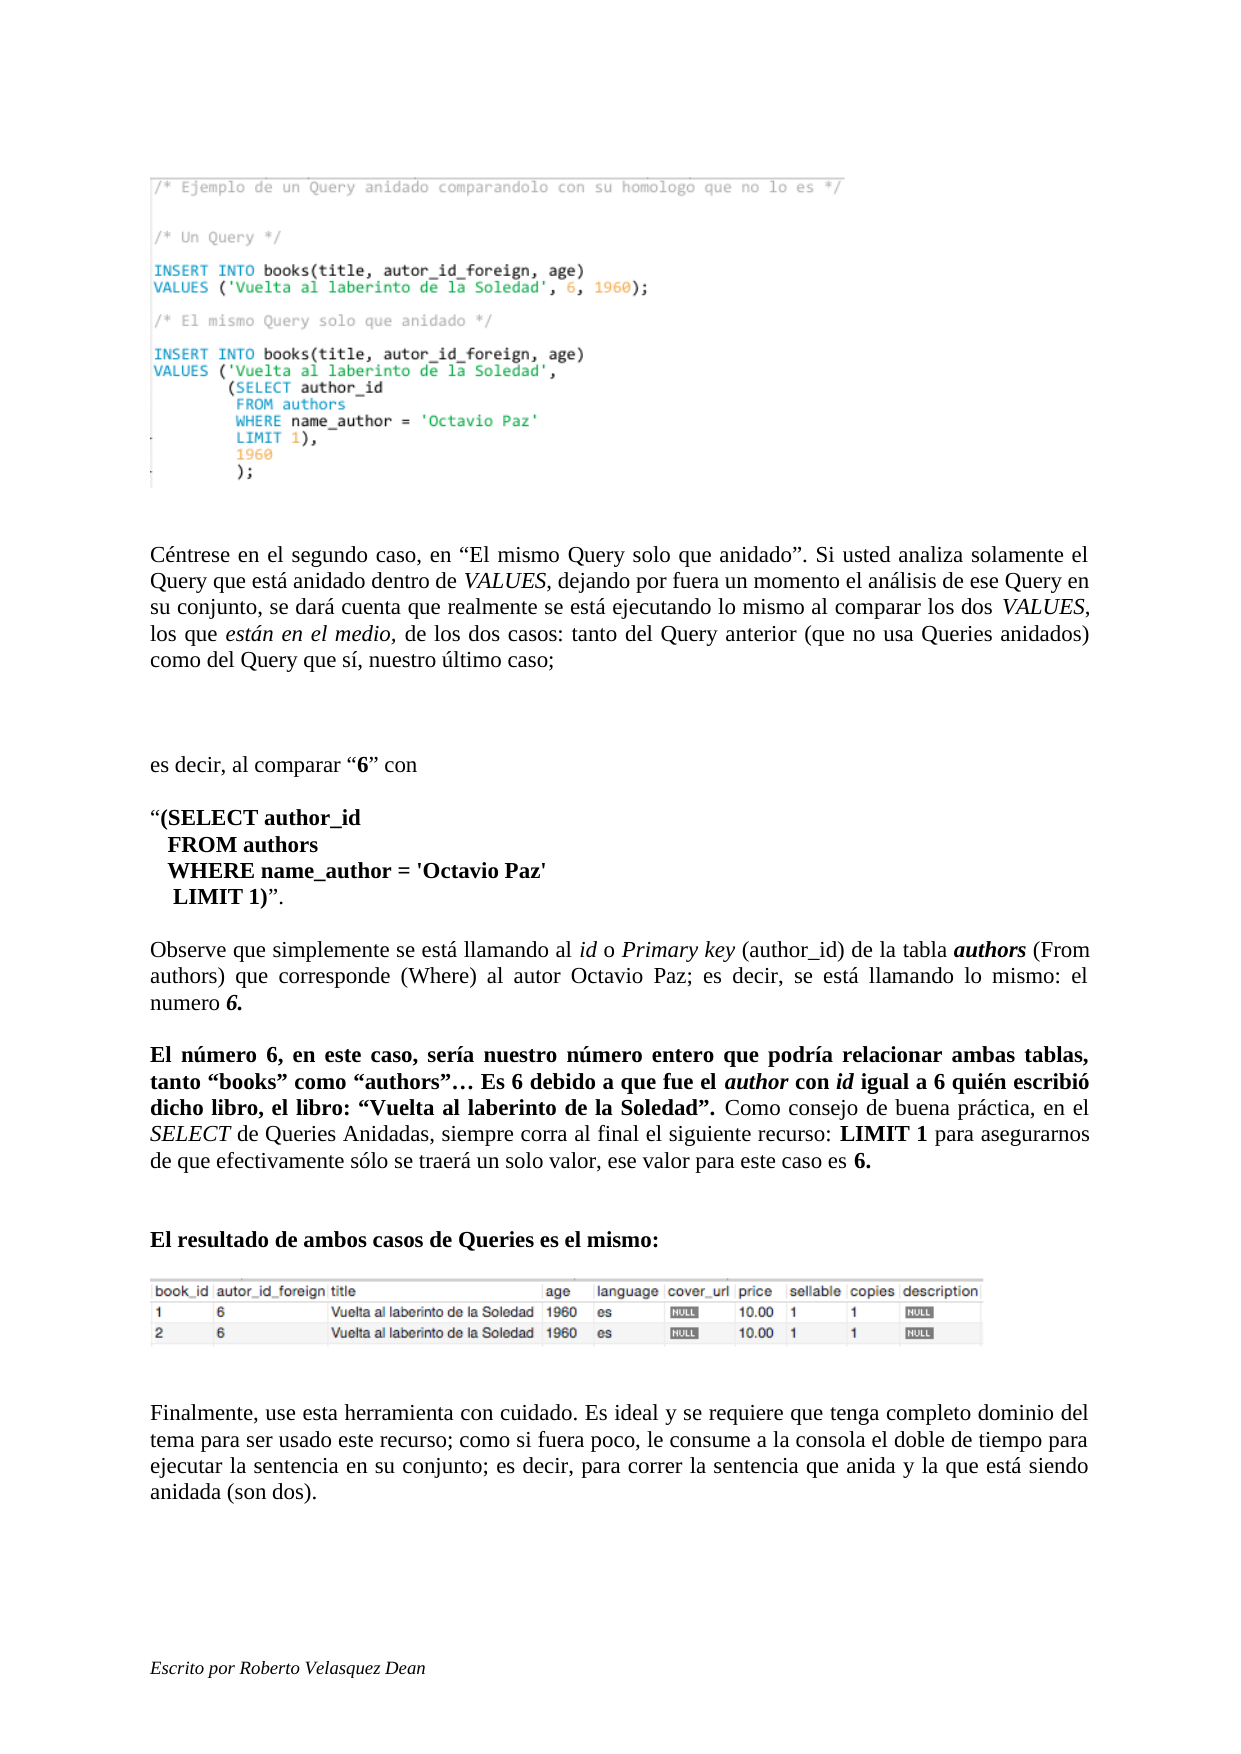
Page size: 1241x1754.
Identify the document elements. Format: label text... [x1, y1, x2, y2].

text LIMIT 1)”. [150, 883, 1090, 910]
text es decir, al comparar “6” con [150, 752, 1090, 778]
text FROM authors [150, 831, 1090, 857]
picture [150, 1278, 984, 1347]
text Céntrese en el segundo caso, en “El mismo Query solo que anidado”. Si usted analiza solamente el Query que está anidado dentro de VALUES, dejando por fuera un momento el análisis de ese Query en su conjunto, se dará cuenta que realmente se está ejecutando lo mismo al comparar los dos VALUES, los que están en el medio, de los dos casos: tanto del Query anterior (que no usa Queries anidados) como del Query que sí, nuestro último caso; [150, 541, 1090, 672]
text Finalmente, use esta herramienta con cuidado. Es ideal y se requiere que tenga completo dominio del tema para ser usado este recurso; como si fuera poco, le consume a la consola el doble de tiempo para ejecutar la sentencia en su conjunto; es decir, para correr la sentencia que anida y la que está siendo anidada (son dos). [150, 1399, 1090, 1505]
text El número 6, en este caso, sería nuestro número entero que podría relacionar ambas tablas, tanto “books” como “authors”… Es 6 debido a que fue el author con id igual a 6 quién escribió dicho libro, el libro: “Vuelta al laberinto de la Soledad”. Como consejo de buena práctica, en el SELECT de Queries Anidadas, siempre corra al final el siguiente recurso: LIMIT 1 para asegurarnos de que efectivamente sólo se traerá un solo valor, ese valor para este caso es 6. [150, 1041, 1090, 1173]
text El resultado de ambos casos de Queries es el mismo: [150, 1226, 1090, 1252]
text Observe que simplemente se está llamando al id o Primary key (author_id) de la tabla authors (From authors) que corresponde (Where) al autor Octavio Paz; es decir, se está llamando lo mismo: el numero 6. [150, 936, 1090, 1015]
text WHERE name_author = 'Octavio Paz' [150, 857, 1090, 883]
text “(SELECT author_id [150, 804, 1090, 831]
picture [150, 177, 845, 488]
